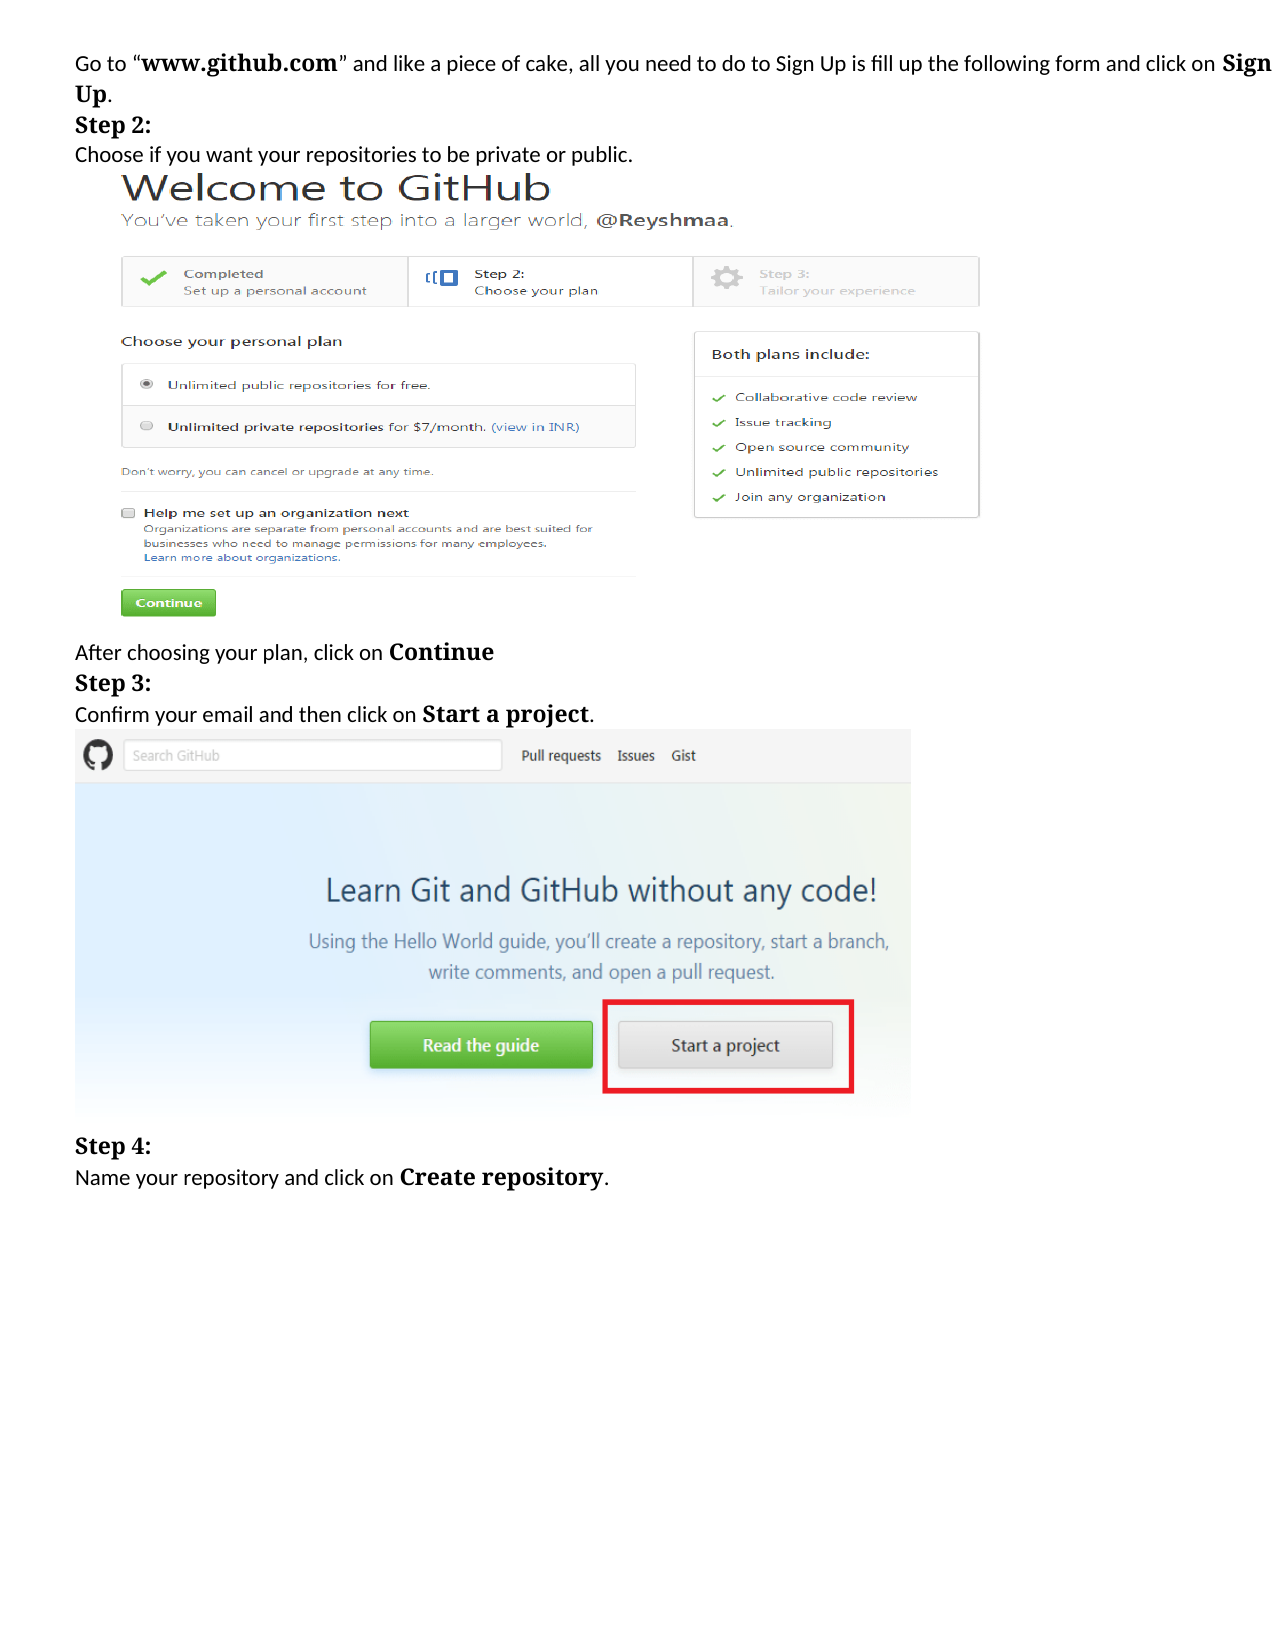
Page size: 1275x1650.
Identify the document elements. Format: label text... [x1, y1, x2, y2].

text Step 3: [75, 667, 1275, 698]
picture [75, 729, 911, 1130]
text Step 4: [75, 1129, 1275, 1161]
text Name your repository and click on Create repository. [75, 1161, 1275, 1192]
text Choose if you want your repositories to be private or public. [75, 141, 1275, 169]
text Confirm your email and then click on Start a project. [75, 698, 1275, 729]
text Go to “www.github.com” and like a piece of cake, all you need to do to Sign Up is fill up the following form and click on Sign Up. [75, 47, 1275, 109]
text After choosing your plan, click on Continue [75, 636, 1275, 667]
text Step 2: [75, 109, 1275, 141]
picture [75, 168, 1138, 621]
